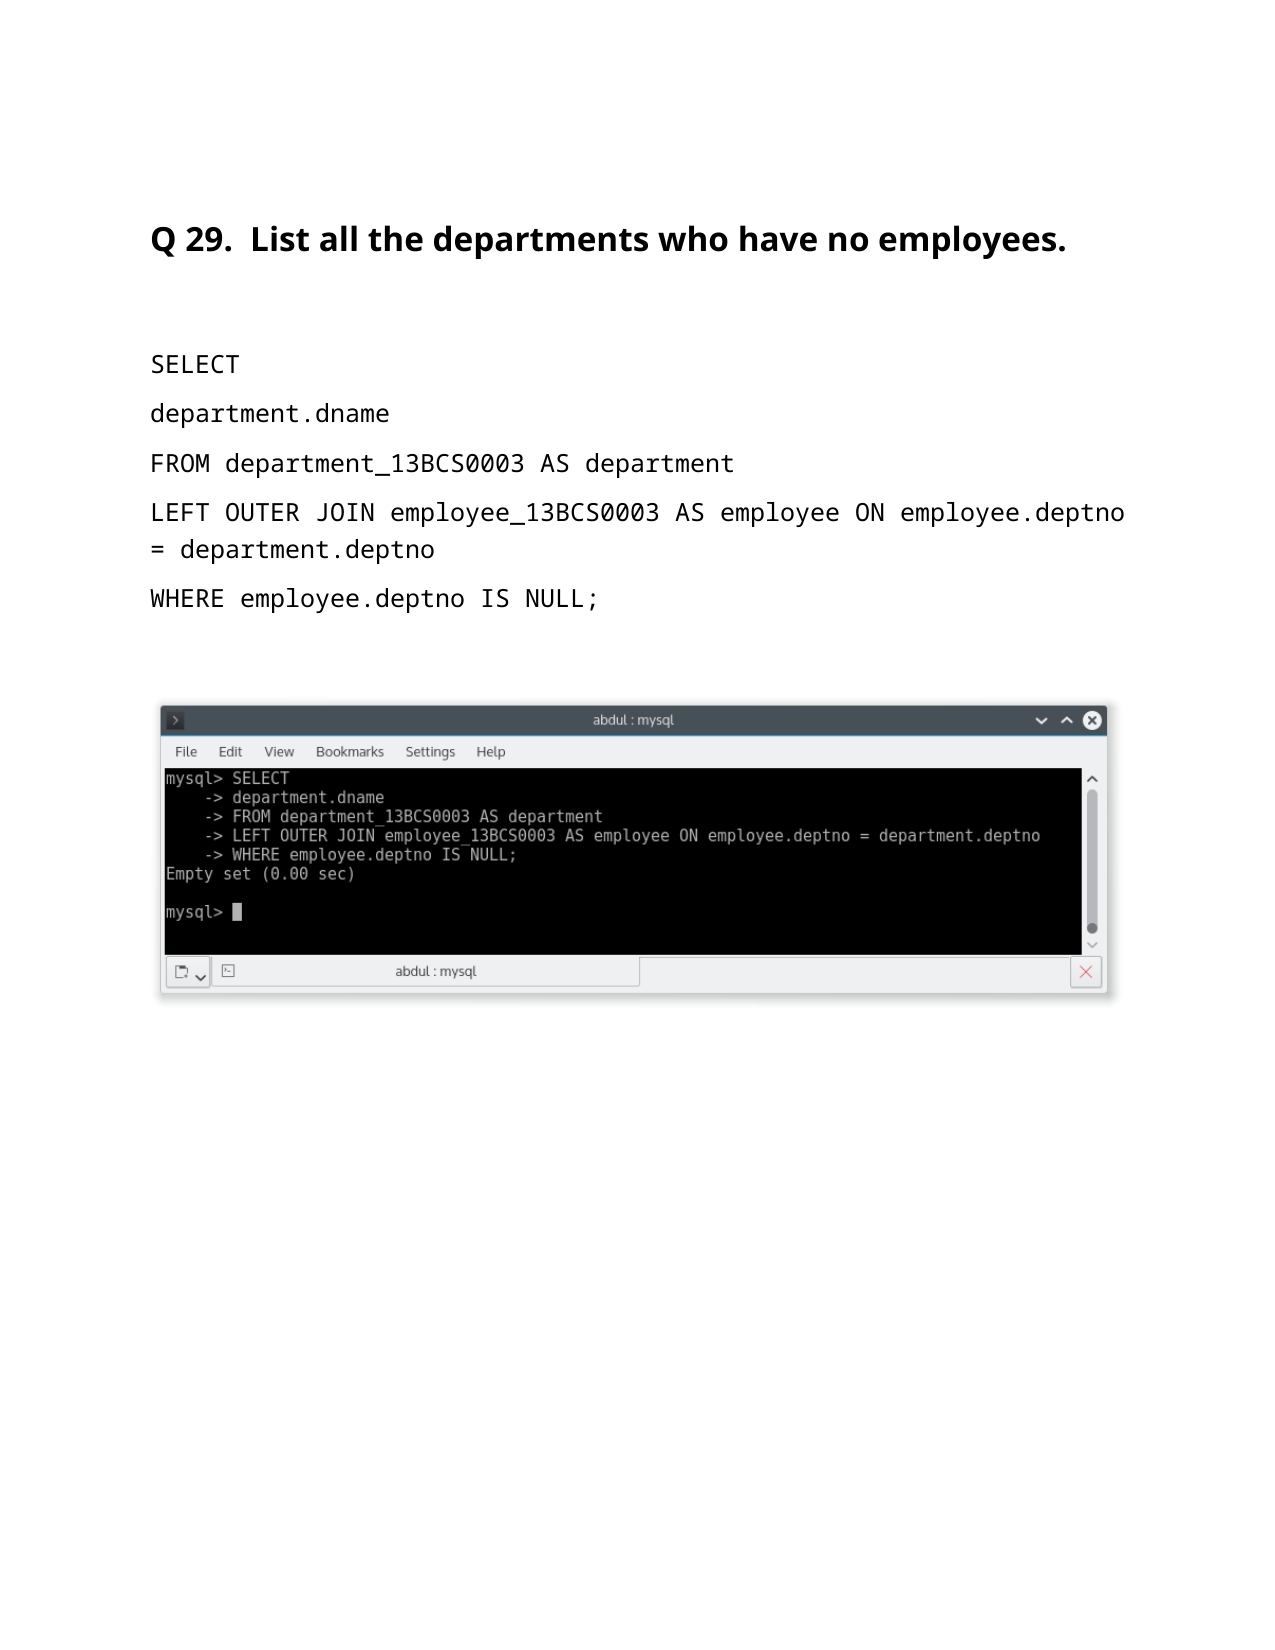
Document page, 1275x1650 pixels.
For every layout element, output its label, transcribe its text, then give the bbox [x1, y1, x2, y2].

text SELECT [150, 347, 1125, 381]
text department.dname [150, 396, 1125, 430]
text FROM department_13BCS0003 AS department [150, 445, 1125, 479]
picture [150, 695, 1124, 1010]
text LEFT OUTER JOIN employee_13BCS0003 AS employee ON employee.deptno = department.deptno [150, 495, 1125, 566]
text Q 29. List all the departments who have no employees. [150, 216, 1125, 261]
text WHERE employee.deptno IS NULL; [150, 581, 1125, 615]
